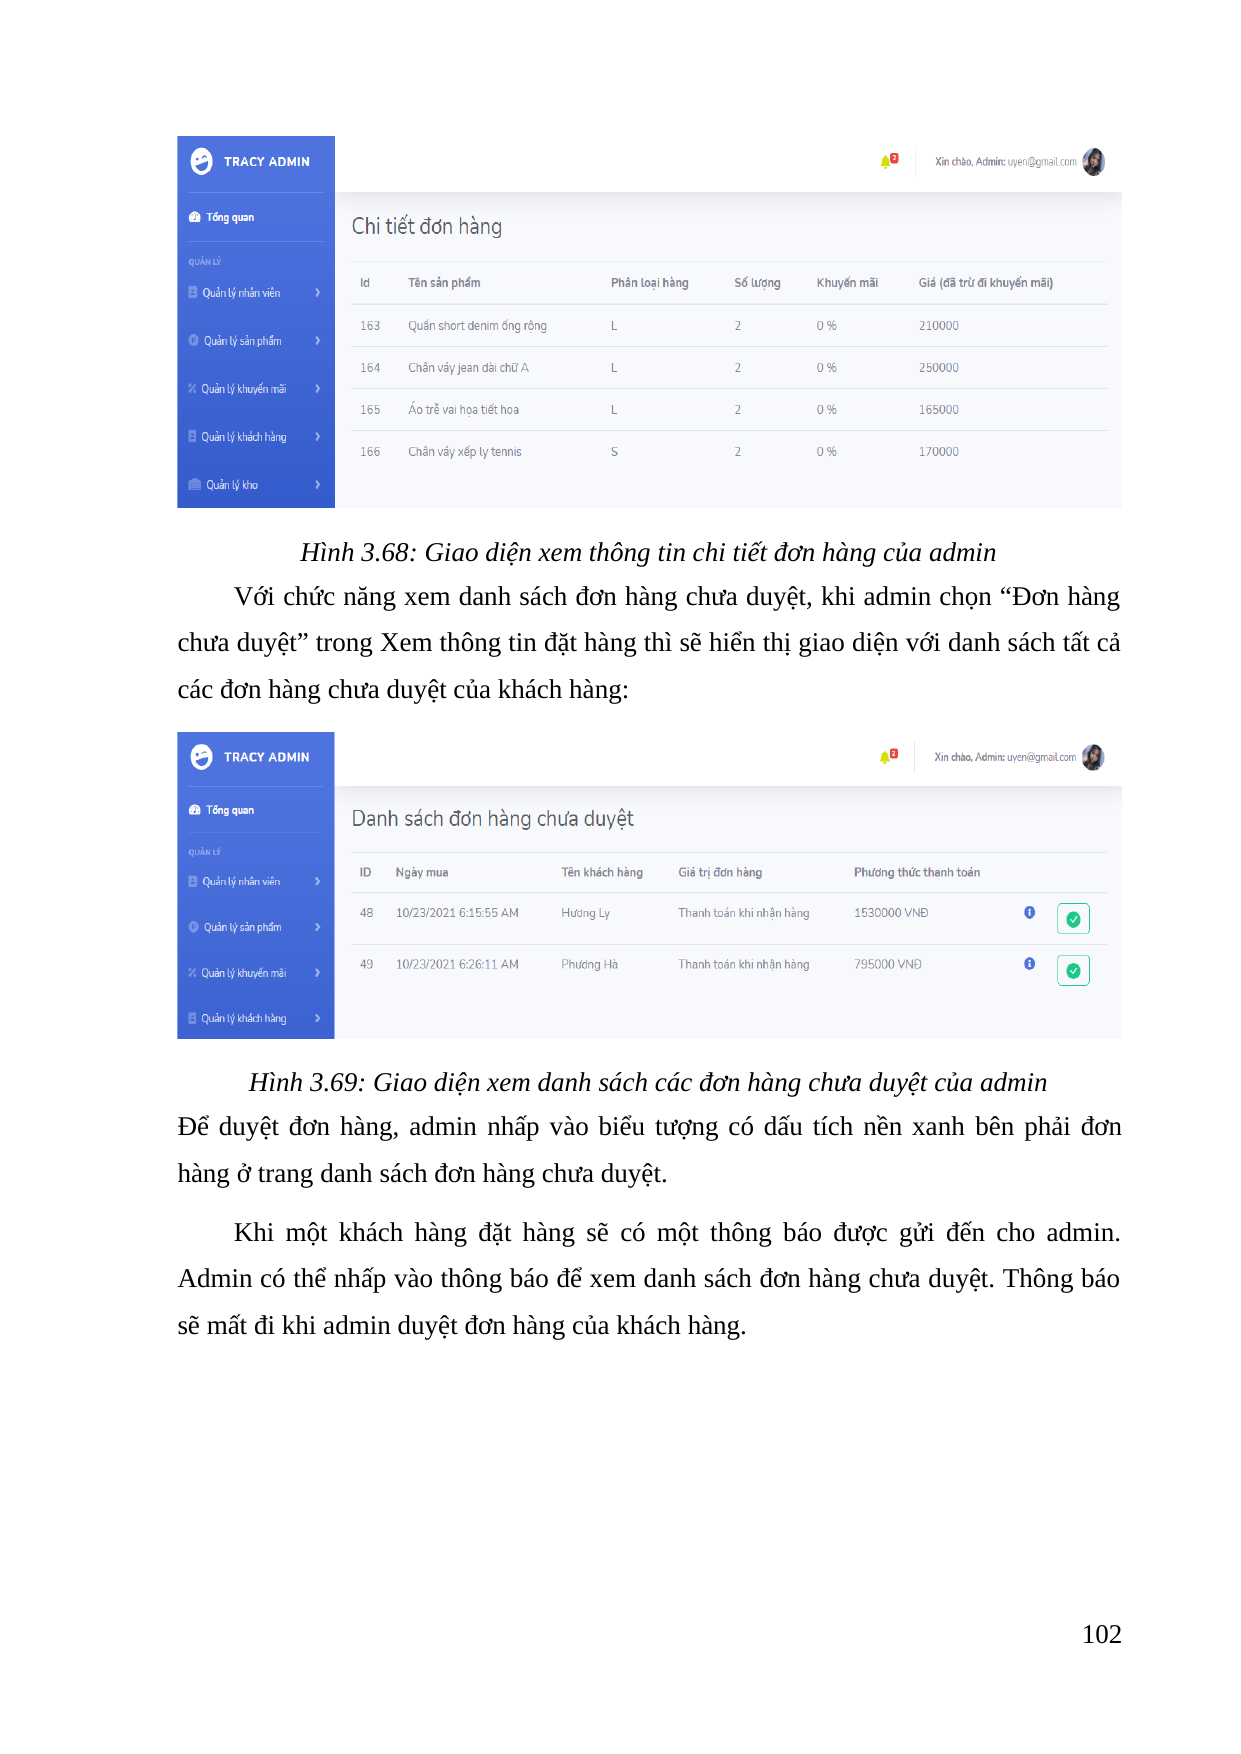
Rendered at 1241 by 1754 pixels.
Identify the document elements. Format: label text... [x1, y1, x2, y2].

picture [177, 732, 1123, 1039]
picture [177, 136, 1123, 508]
text Khi một khách hàng đặt hàng sẽ có một thông báo được gửi đến cho admin. Admin có thể nhấp vào thông báo để xem danh sách đơn hàng chưa duyệt. Thông báo sẽ mất đi khi admin duyệt đơn hàng của khách hàng. [177, 1216, 1122, 1340]
text Để duyệt đơn hàng, admin nhấp vào biểu tượng có dấu tích nền xanh bên phải đơn hàng ở trang danh sách đơn hàng chưa duyệt. [177, 1110, 1122, 1188]
text Với chức năng xem danh sách đơn hàng chưa duyệt, khi admin chọn “Đơn hàng chưa duyệt” trong Xem thông tin đặt hàng thì sẽ hiển thị giao diện với danh sách tất cả các đơn hàng chưa duyệt của khách hàng: [177, 579, 1122, 704]
